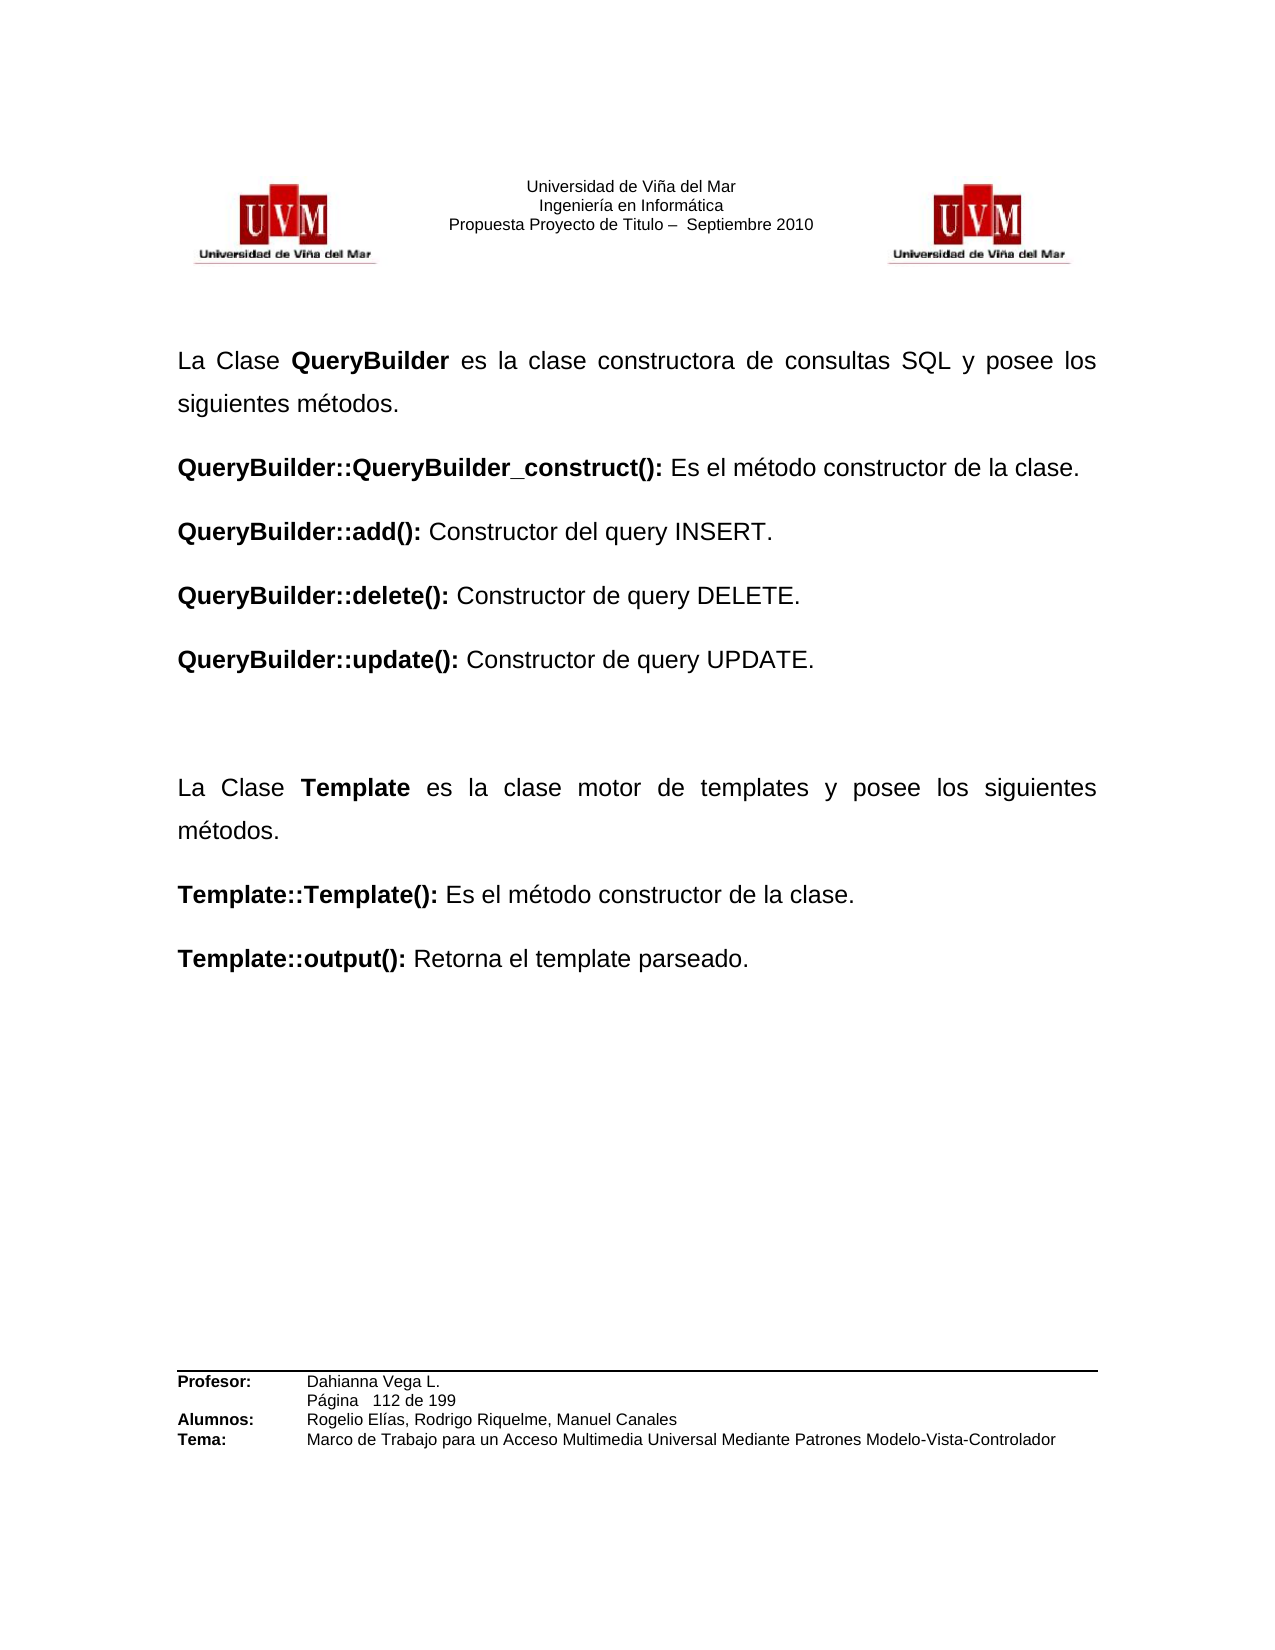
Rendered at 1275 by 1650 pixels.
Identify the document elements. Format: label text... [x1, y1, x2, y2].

text Template::Template(): Es el método constructor de la clase. [177, 880, 1098, 909]
text La Clase QueryBuilder es la clase constructora de consultas SQL y posee los siguientes métodos. [177, 346, 1098, 418]
text QueryBuilder::update(): Constructor de query UPDATE. [177, 645, 1098, 674]
picture [871, 176, 1084, 267]
text QueryBuilder::delete(): Constructor de query DELETE. [177, 581, 1098, 610]
text Template::output(): Retorna el template parseado. [177, 944, 1098, 973]
text QueryBuilder::add(): Constructor del query INSERT. [177, 517, 1098, 546]
text QueryBuilder::QueryBuilder_construct(): Es el método constructor de la clase. [177, 453, 1098, 482]
text La Clase Template es la clase motor de templates y posee los siguientes métodos. [177, 773, 1098, 845]
picture [177, 176, 390, 267]
